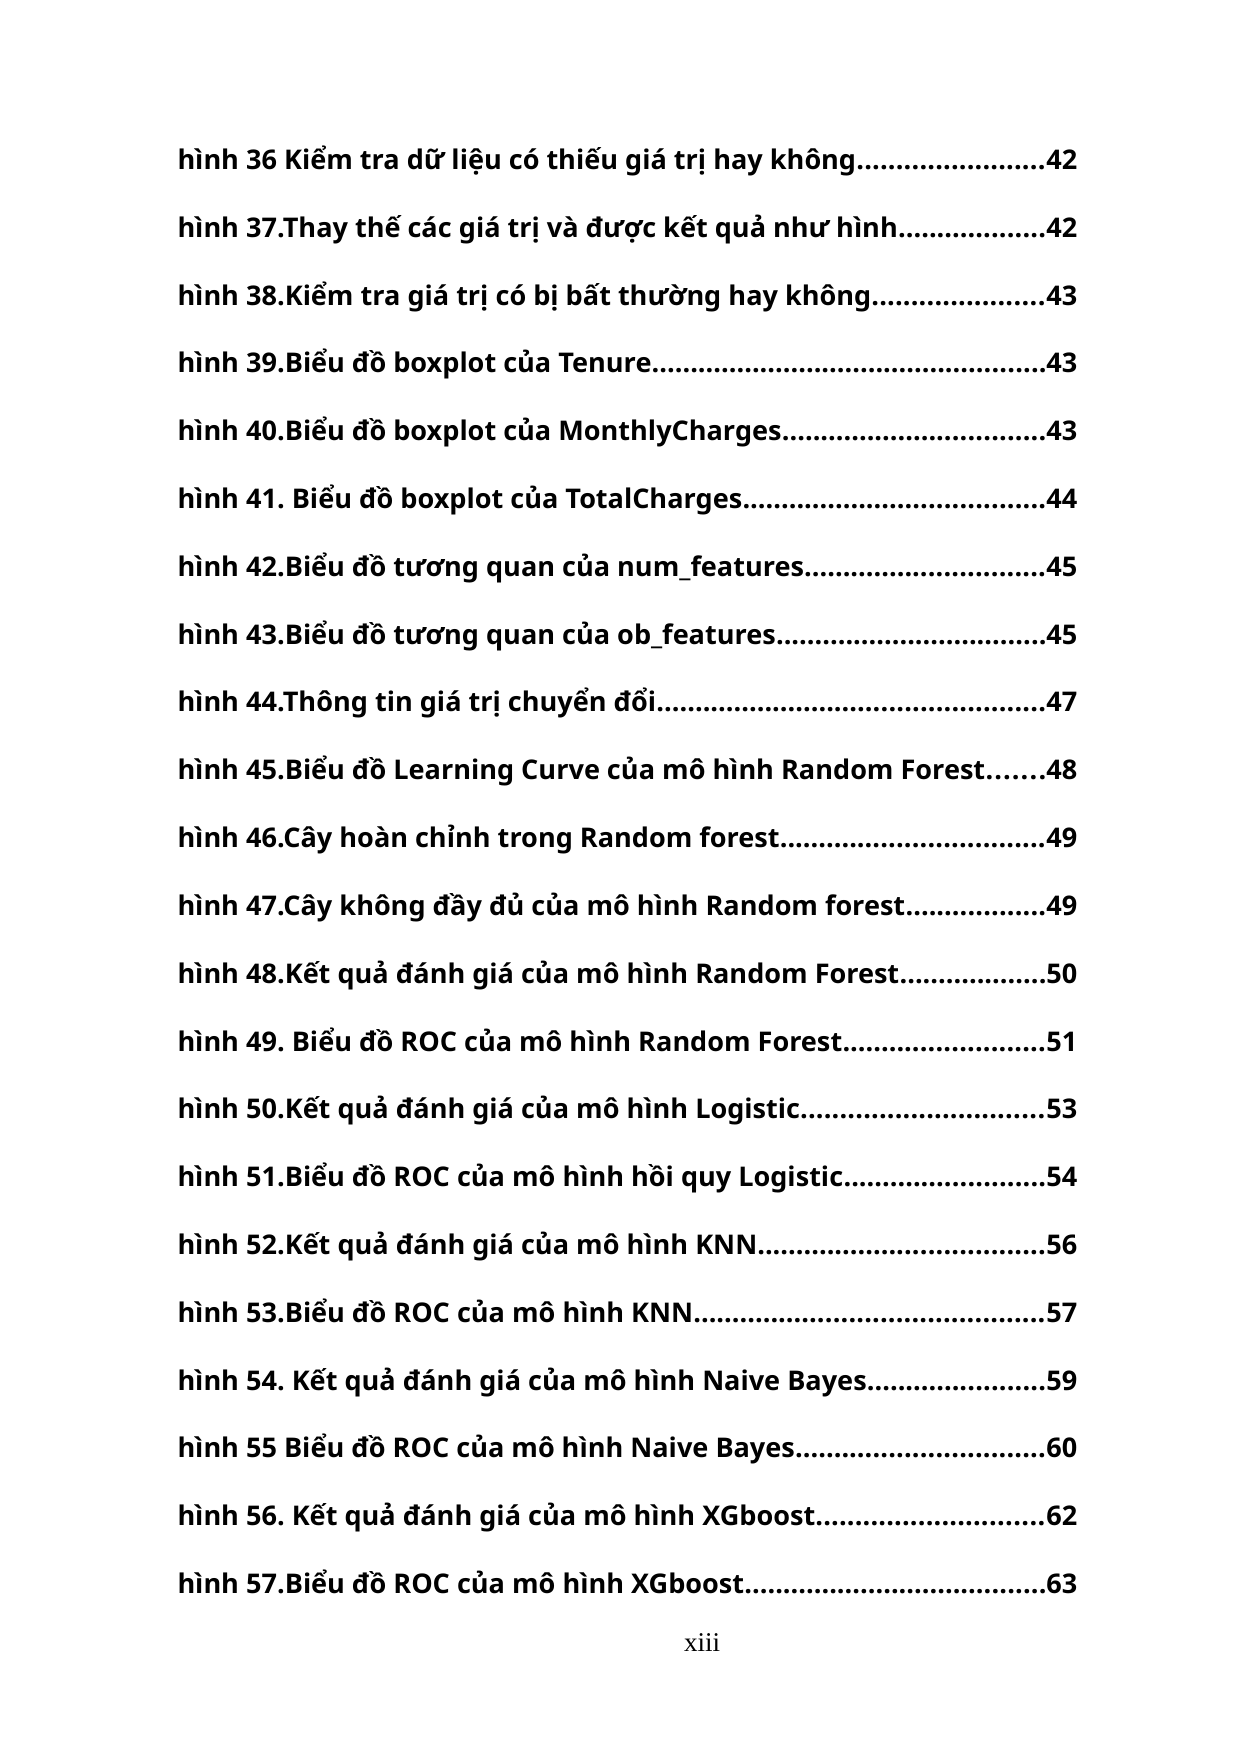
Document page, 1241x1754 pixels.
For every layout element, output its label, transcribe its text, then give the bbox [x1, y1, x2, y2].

text hình 57.Biểu đồ ROC của mô hình XGboost 63 [177, 1564, 1077, 1601]
text hình 51.Biểu đồ ROC của mô hình hồi quy Logistic 54 [177, 1158, 1077, 1194]
text hình 53.Biểu đồ ROC của mô hình KNN 57 [177, 1293, 1077, 1330]
text hình 55 Biểu đồ ROC của mô hình Naive Bayes 60 [177, 1429, 1077, 1466]
text hình 48.Kết quả đánh giá của mô hình Random Forest 50 [177, 954, 1077, 991]
text hình 54. Kết quả đánh giá của mô hình Naive Bayes 59 [177, 1361, 1077, 1398]
text hình 45.Biểu đồ Learning Curve của mô hình Random Forest 48 [177, 751, 1077, 788]
text hình 39.Biểu đồ boxplot của Tenure 43 [177, 344, 1077, 381]
text hình 46.Cây hoàn chỉnh trong Random forest 49 [177, 818, 1077, 855]
text hình 50.Kết quả đánh giá của mô hình Logistic 53 [177, 1090, 1077, 1127]
text hình 56. Kết quả đánh giá của mô hình XGboost 62 [177, 1497, 1077, 1533]
text hình 47.Cây không đầy đủ của mô hình Random forest 49 [177, 886, 1077, 923]
text hình 40.Biểu đồ boxplot của MonthlyCharges 43 [177, 412, 1077, 448]
text hình 44.Thông tin giá trị chuyển đổi 47 [177, 683, 1077, 720]
text hình 36 Kiểm tra dữ liệu có thiếu giá trị hay không 42 [177, 140, 1077, 177]
text hình 43.Biểu đồ tương quan của ob_features 45 [177, 615, 1077, 652]
text hình 41. Biểu đồ boxplot của TotalCharges 44 [177, 479, 1077, 516]
text hình 37.Thay thế các giá trị và được kết quả như hình 42 [177, 208, 1077, 245]
text hình 42.Biểu đồ tương quan của num_features 45 [177, 547, 1077, 584]
text hình 38.Kiểm tra giá trị có bị bất thường hay không 43 [177, 276, 1077, 313]
text hình 52.Kết quả đánh giá của mô hình KNN 56 [177, 1225, 1077, 1262]
text hình 49. Biểu đồ ROC của mô hình Random Forest 51 [177, 1022, 1077, 1059]
